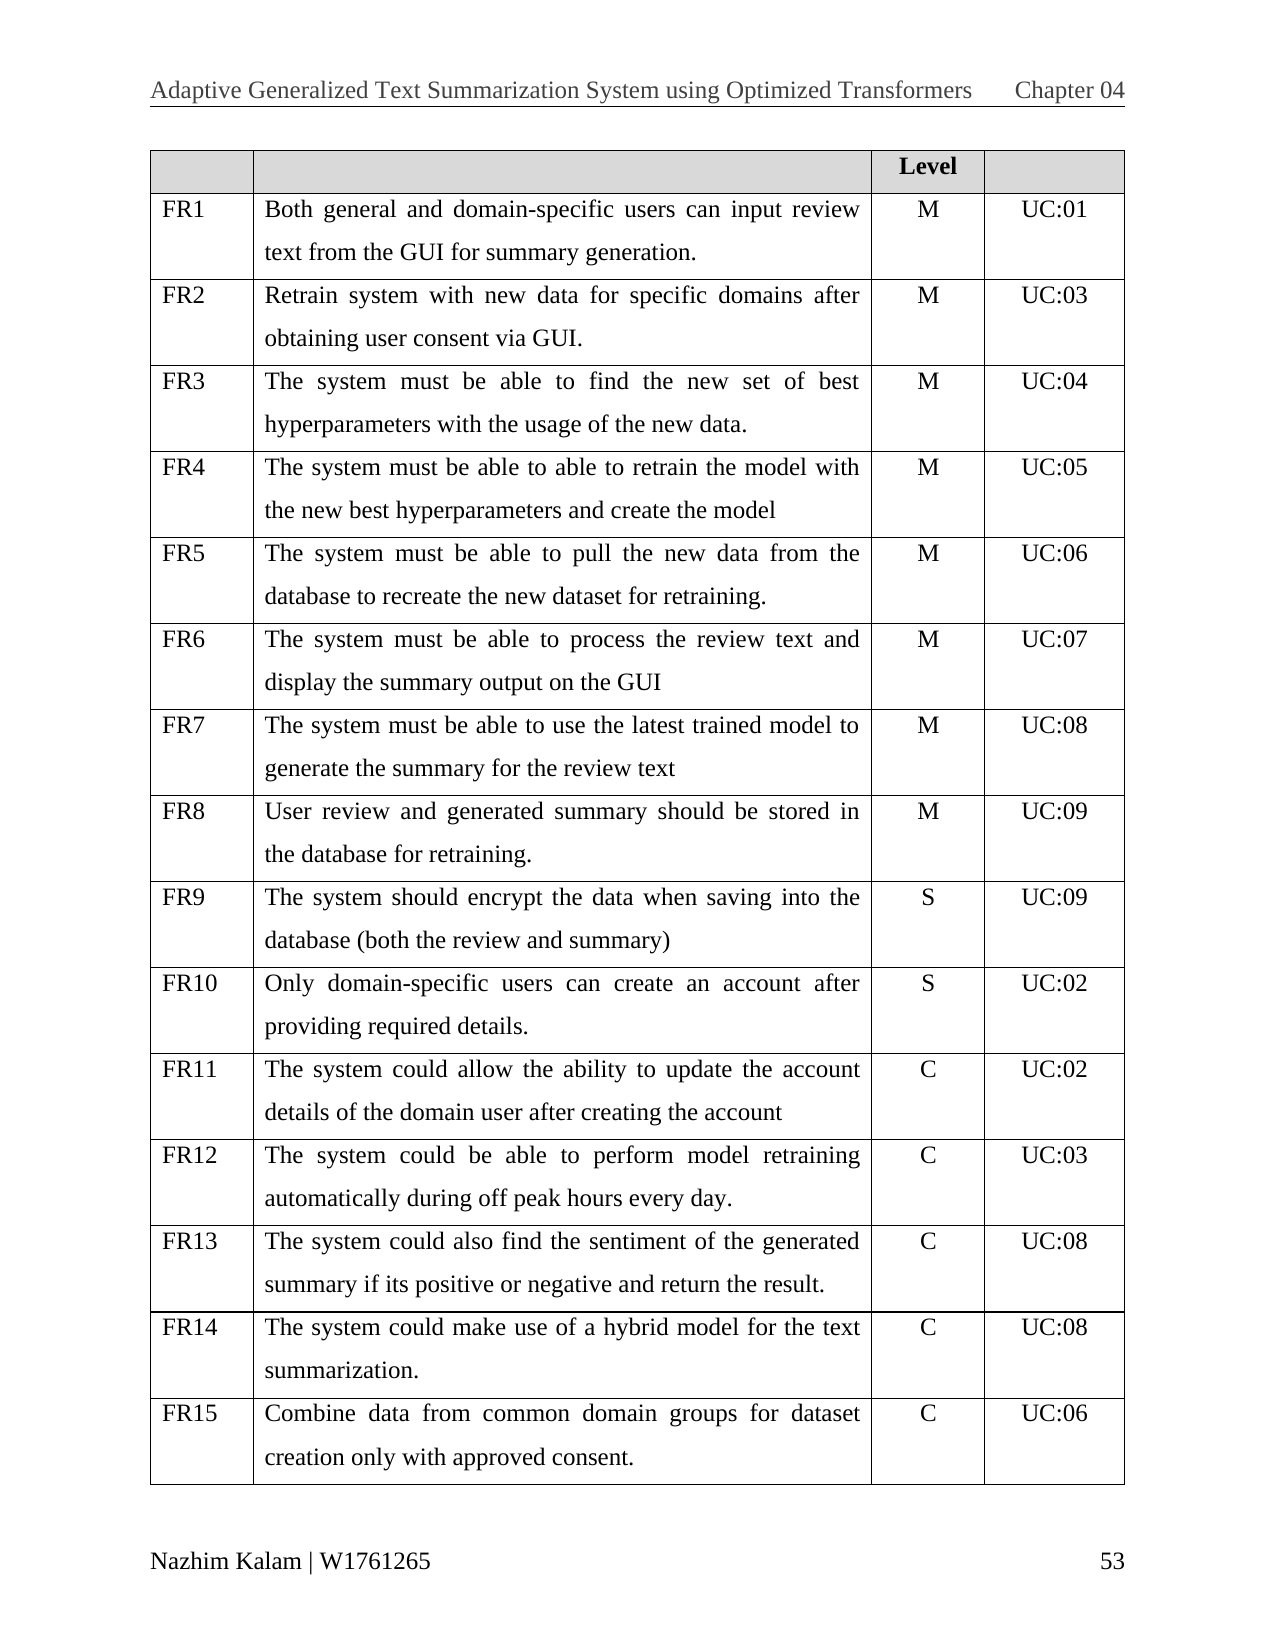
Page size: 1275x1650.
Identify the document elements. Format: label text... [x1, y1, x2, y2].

table_cell FR14 [151, 1313, 253, 1397]
table_cell FR3 [151, 366, 253, 451]
table_cell The system could be able to perform model retraining automatically during off peak hours every day. [254, 1140, 871, 1225]
table_cell The system must be able to process the review text and display the summary output on the GUI [254, 624, 871, 709]
table_cell UC:05 [985, 452, 1124, 537]
table_cell M [872, 710, 984, 795]
table_cell S [872, 882, 984, 967]
table_cell C [872, 1313, 984, 1397]
table_cell User review and generated summary should be stored in the database for retraining. [254, 796, 871, 881]
table_cell UC:01 [985, 194, 1124, 279]
table_cell FR8 [151, 796, 253, 881]
table_cell The system could make use of a hybrid model for the text summarization. [254, 1313, 871, 1397]
table_cell FR5 [151, 538, 253, 623]
table_cell FR13 [151, 1226, 253, 1311]
table_cell M [872, 538, 984, 623]
table_cell UC:03 [985, 280, 1124, 365]
table_cell The system could allow the ability to update the account details of the domain user after creating the account [254, 1054, 871, 1139]
table_cell UC:09 [985, 882, 1124, 967]
table_cell UC:02 [985, 968, 1124, 1053]
table_cell The system must be able to find the new set of best hyperparameters with the usage of the new data. [254, 366, 871, 451]
table_cell The system must be able to pull the new data from the database to recreate the new dataset for retraining. [254, 538, 871, 623]
table_cell Combine data from common domain groups for dataset creation only with approved consent. [254, 1399, 871, 1483]
table_cell C [872, 1399, 984, 1483]
table_cell FR9 [151, 882, 253, 967]
table_cell UC:09 [985, 796, 1124, 881]
table_header Priority Level [872, 151, 984, 193]
table_cell Retrain system with new data for specific domains after obtaining user consent via GUI. [254, 280, 871, 365]
table_cell UC:06 [985, 538, 1124, 623]
table_cell FR11 [151, 1054, 253, 1139]
table_cell UC:08 [985, 1226, 1124, 1311]
table_cell Both general and domain-specific users can input review text from the GUI for summary generation. [254, 194, 871, 279]
table_cell FR2 [151, 280, 253, 365]
table_cell M [872, 624, 984, 709]
table_cell FR12 [151, 1140, 253, 1225]
table_cell UC:04 [985, 366, 1124, 451]
table_cell FR10 [151, 968, 253, 1053]
table_cell The system must be able to able to retrain the model with the new best hyperparameters and create the model [254, 452, 871, 537]
table_cell UC:02 [985, 1054, 1124, 1139]
table_cell M [872, 796, 984, 881]
table_header FR ID [151, 151, 253, 193]
table_cell The system must be able to use the latest trained model to generate the summary for the review text [254, 710, 871, 795]
table_cell UC:03 [985, 1140, 1124, 1225]
table_cell FR1 [151, 194, 253, 279]
table_cell UC:08 [985, 710, 1124, 795]
table_cell FR6 [151, 624, 253, 709]
table_header Use Case [985, 151, 1124, 193]
table_cell C [872, 1140, 984, 1225]
table_cell UC:08 [985, 1313, 1124, 1397]
table_cell C [872, 1054, 984, 1139]
table_cell The system could also find the sentiment of the generated summary if its positive or negative and return the result. [254, 1226, 871, 1311]
table_cell M [872, 366, 984, 451]
table_cell C [872, 1226, 984, 1311]
table_cell M [872, 280, 984, 365]
table_cell FR4 [151, 452, 253, 537]
table_cell S [872, 968, 984, 1053]
table_header Requirement [254, 151, 871, 193]
table_cell The system should encrypt the data when saving into the database (both the review and summary) [254, 882, 871, 967]
table_cell M [872, 452, 984, 537]
table_cell M [872, 194, 984, 279]
table_cell FR15 [151, 1399, 253, 1483]
table_cell UC:07 [985, 624, 1124, 709]
table_cell FR7 [151, 710, 253, 795]
table_cell UC:06 [985, 1399, 1124, 1483]
table_cell Only domain-specific users can create an account after providing required details. [254, 968, 871, 1053]
